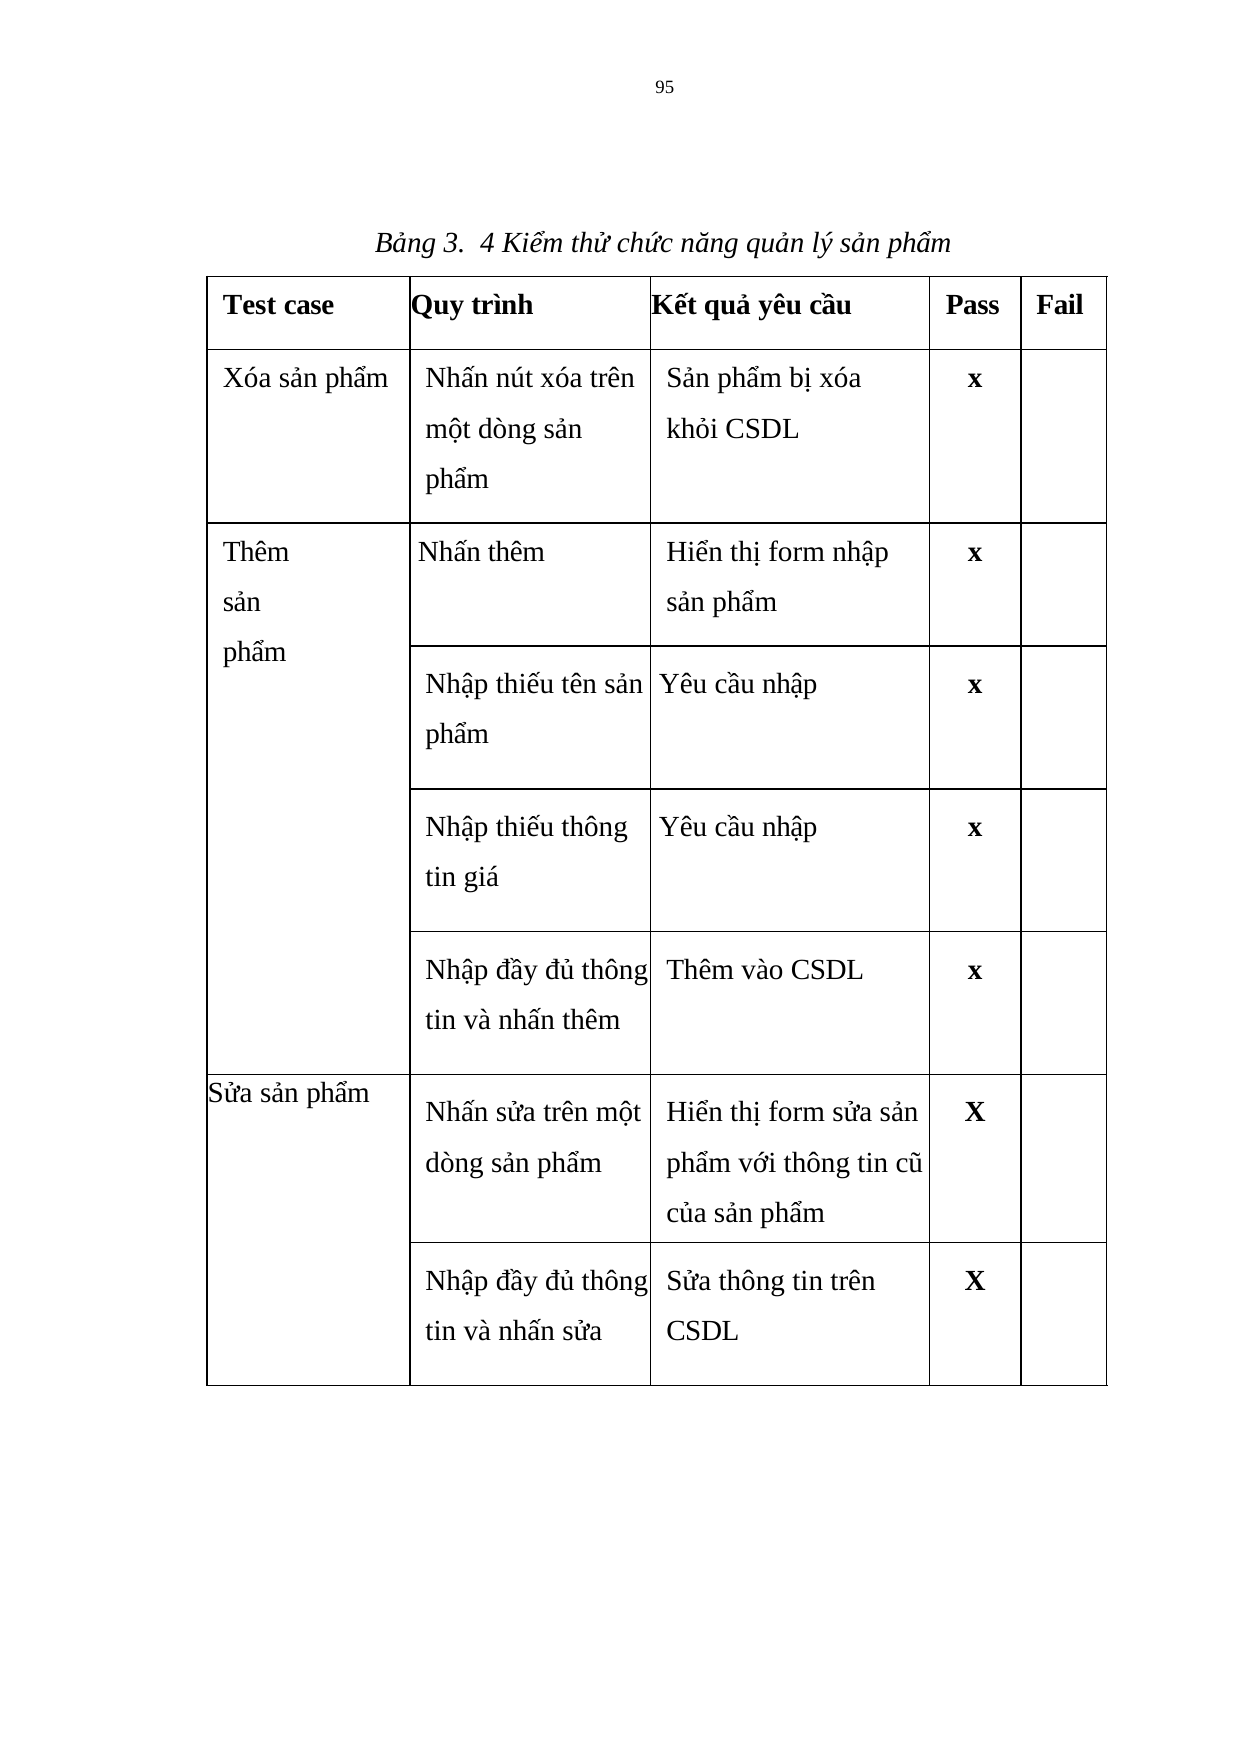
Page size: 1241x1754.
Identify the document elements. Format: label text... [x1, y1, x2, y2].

table_header Pass [930, 277, 1020, 348]
table_cell Nhập đầy đủ thông tin và nhấn thêm [411, 932, 650, 1073]
table_cell x [930, 647, 1020, 788]
table_cell [208, 1242, 409, 1384]
table_cell [1022, 1243, 1106, 1384]
table_cell Nhấn nút xóa trên một dòng sản phẩm [411, 350, 650, 522]
table_cell [1022, 932, 1106, 1073]
table_cell Thêm sản phẩm [208, 524, 409, 1073]
table_cell Sản phẩm bị xóa khỏi CSDL [651, 350, 929, 522]
table_header Fail [1022, 277, 1106, 348]
table_cell Hiển thị form nhập sản phẩm [651, 524, 929, 645]
table_cell Nhập đầy đủ thông tin và nhấn sửa [411, 1243, 650, 1384]
table_cell Nhấn thêm [411, 524, 650, 645]
table_cell [1022, 350, 1106, 522]
table_header Quy trình [411, 277, 650, 348]
table_cell [1022, 647, 1106, 788]
table_cell Hiển thị form sửa sản phẩm với thông tin cũ của sản phẩm [651, 1075, 929, 1242]
table_cell Nhấn sửa trên một dòng sản phẩm [411, 1075, 650, 1242]
table_cell [1022, 524, 1106, 645]
table_cell Nhập thiếu thông tin giá [411, 790, 650, 931]
table_cell x [930, 932, 1020, 1073]
table_cell X [930, 1243, 1020, 1384]
table_cell X [930, 1075, 1020, 1242]
table_cell x [930, 350, 1020, 522]
table_cell x [930, 790, 1020, 931]
table_cell Yêu cầu nhập [651, 647, 929, 788]
table_header Kết quả yêu cầu [651, 277, 929, 348]
table_header Test case [208, 277, 409, 348]
table_cell [1022, 1075, 1106, 1242]
table_cell Sửa thông tin trên CSDL [651, 1243, 929, 1384]
table_cell Sửa sản phẩm [208, 1075, 409, 1242]
text Bảng 3. 4 Kiểm thử chức năng quản lý sản phẩm [207, 225, 1122, 259]
table_cell Thêm vào CSDL [651, 932, 929, 1073]
table_cell Yêu cầu nhập [651, 790, 929, 931]
table_cell x [930, 524, 1020, 645]
table_cell [1022, 790, 1106, 931]
table_cell Xóa sản phẩm [208, 350, 409, 522]
table_cell Nhập thiếu tên sản phẩm [411, 647, 650, 788]
